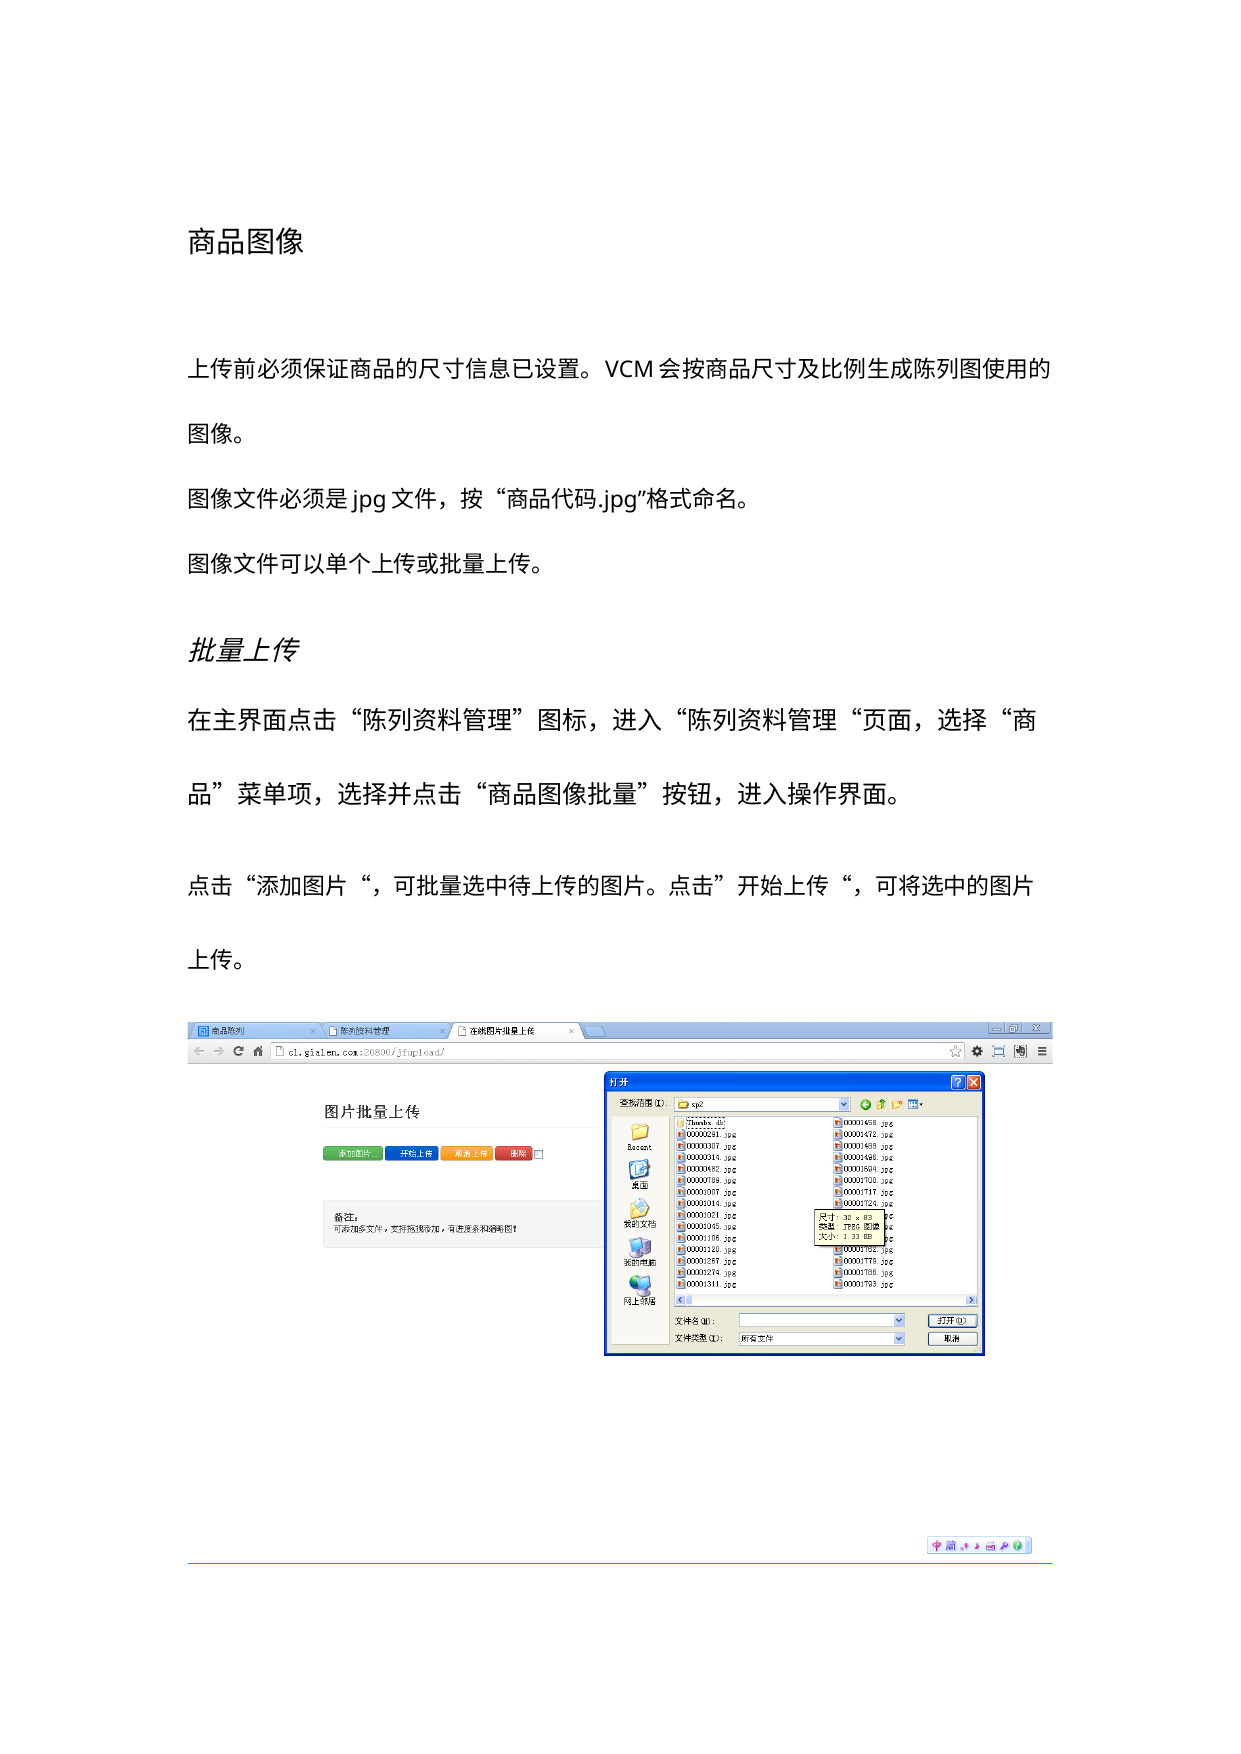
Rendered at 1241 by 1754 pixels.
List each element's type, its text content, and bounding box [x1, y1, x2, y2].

text 点击“添加图片“，可批量选中待上传的图片。点击”开始上传“，可将选中的图片上传。 [187, 852, 1053, 991]
text 在主界面点击“陈列资料管理”图标，进入“陈列资料管理“页面，选择“商品”菜单项，选择并点击“商品图像批量”按钮，进入操作界面。 [187, 686, 1053, 825]
subtitle 批量上传 [187, 616, 1053, 681]
subtitle 商品图像 [187, 207, 1053, 272]
text 图像文件可以单个上传或批量上传。 [187, 530, 1053, 595]
text 图像文件必须是jpg文件，按“商品代码.jpg”格式命名。 [187, 465, 1053, 530]
picture [187, 1022, 1053, 1564]
text 上传前必须保证商品的尺寸信息已设置。VCM会按商品尺寸及比例生成陈列图使用的图像。 [187, 335, 1053, 465]
